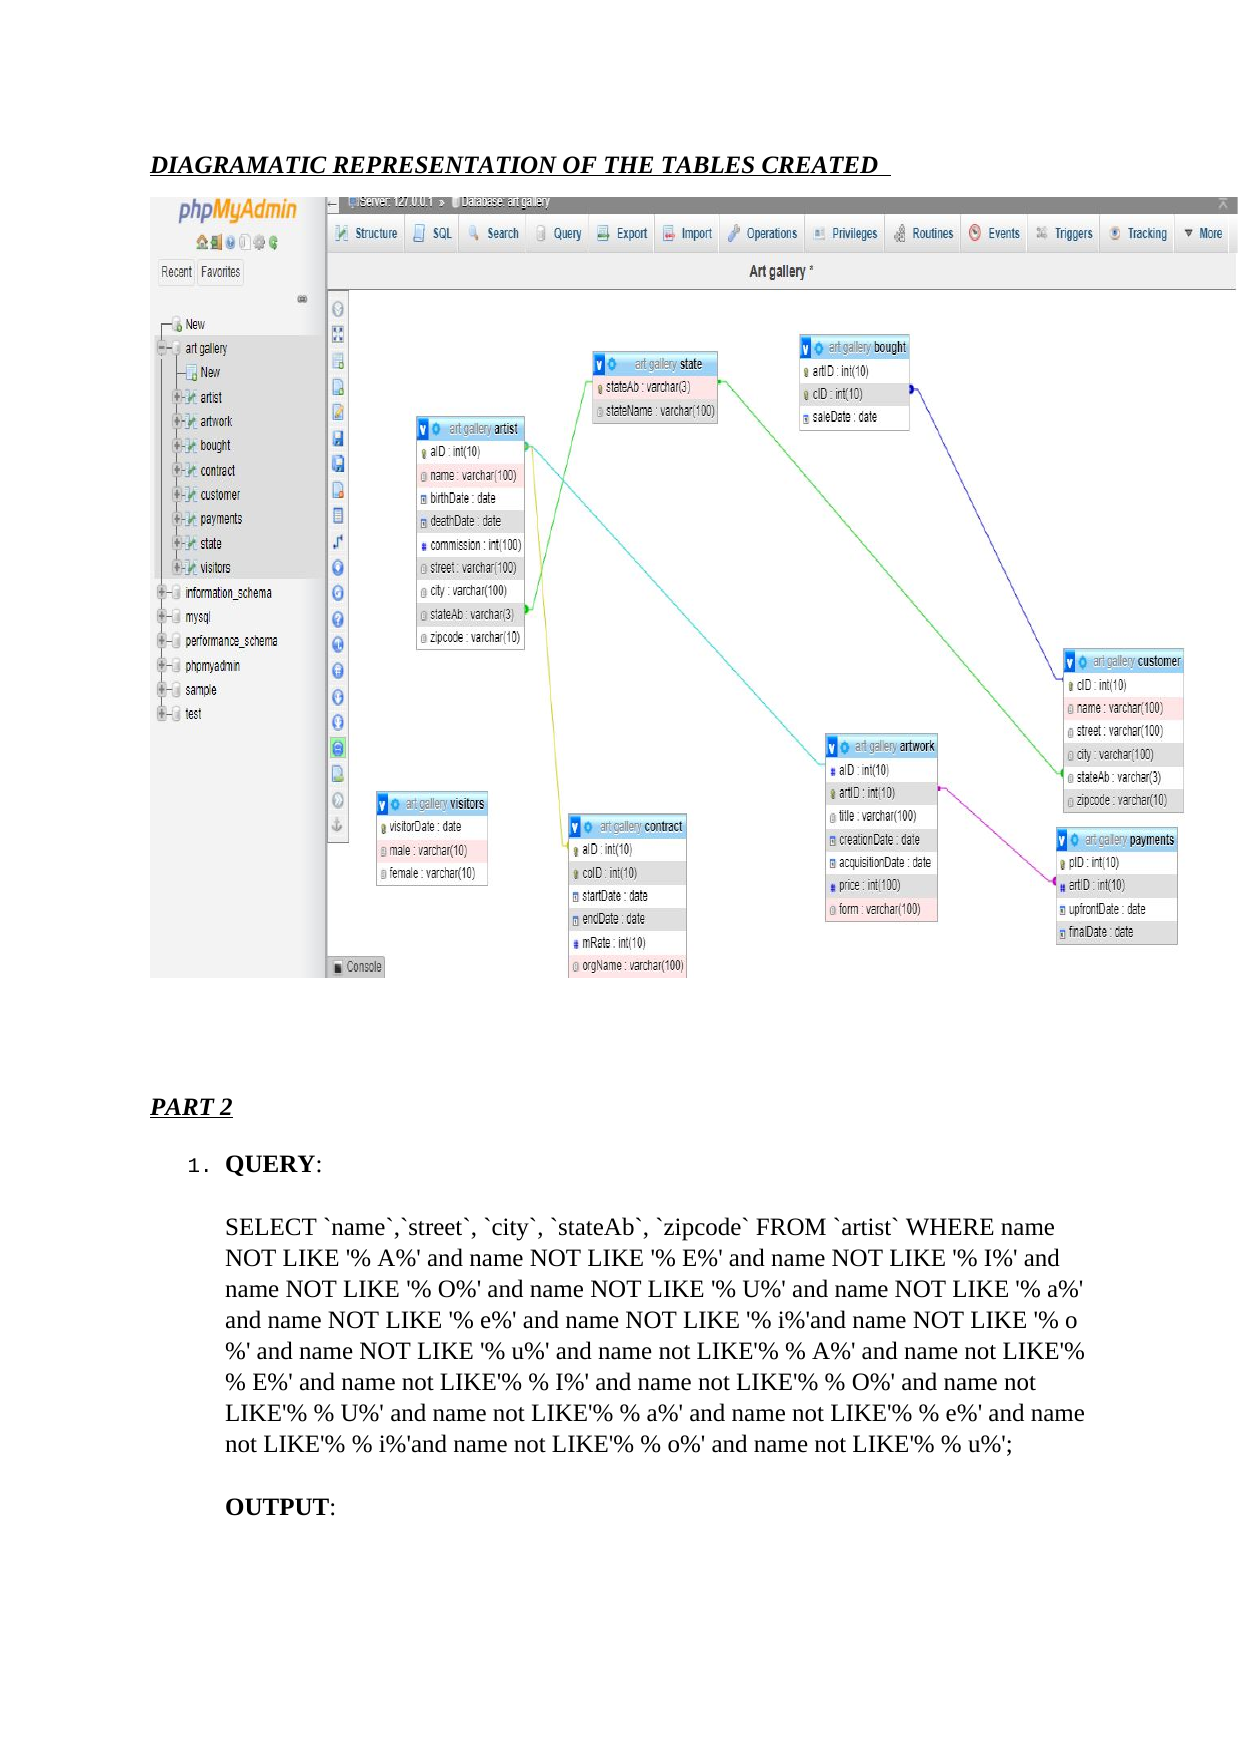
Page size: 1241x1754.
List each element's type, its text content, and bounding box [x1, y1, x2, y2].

picture [150, 197, 1238, 978]
text PART 2 [150, 1092, 1090, 1121]
list QUERY: [187, 1149, 1090, 1179]
list OUTPUT: [225, 1492, 1090, 1520]
text DIAGRAMATIC REPRESENTATION OF THE TABLES CREATED [150, 150, 1090, 179]
list SELECT `name`,`street`, `city`, `stateAb`, `zipcode` FROM `artist` WHERE name NOT LIKE '% A%' and name NOT LIKE '% E%' and name NOT LIKE '% I%' and name NOT LIKE '% O%' and name NOT LIKE '% U%' and name NOT LIKE '% a%' and name NOT LIKE '% e%' and name NOT LIKE '% i%'and name NOT LIKE '% o%' and name NOT LIKE '% u%' and name not LIKE'% % A%' and name not LIKE'% % E%' and name not LIKE'% % I%' and name not LIKE'% % O%' and name not LIKE'% % U%' and name not LIKE'% % a%' and name not LIKE'% % e%' and name not LIKE'% % i%'and name not LIKE'% % o%' and name not LIKE'% % u%'; [225, 1212, 1090, 1458]
